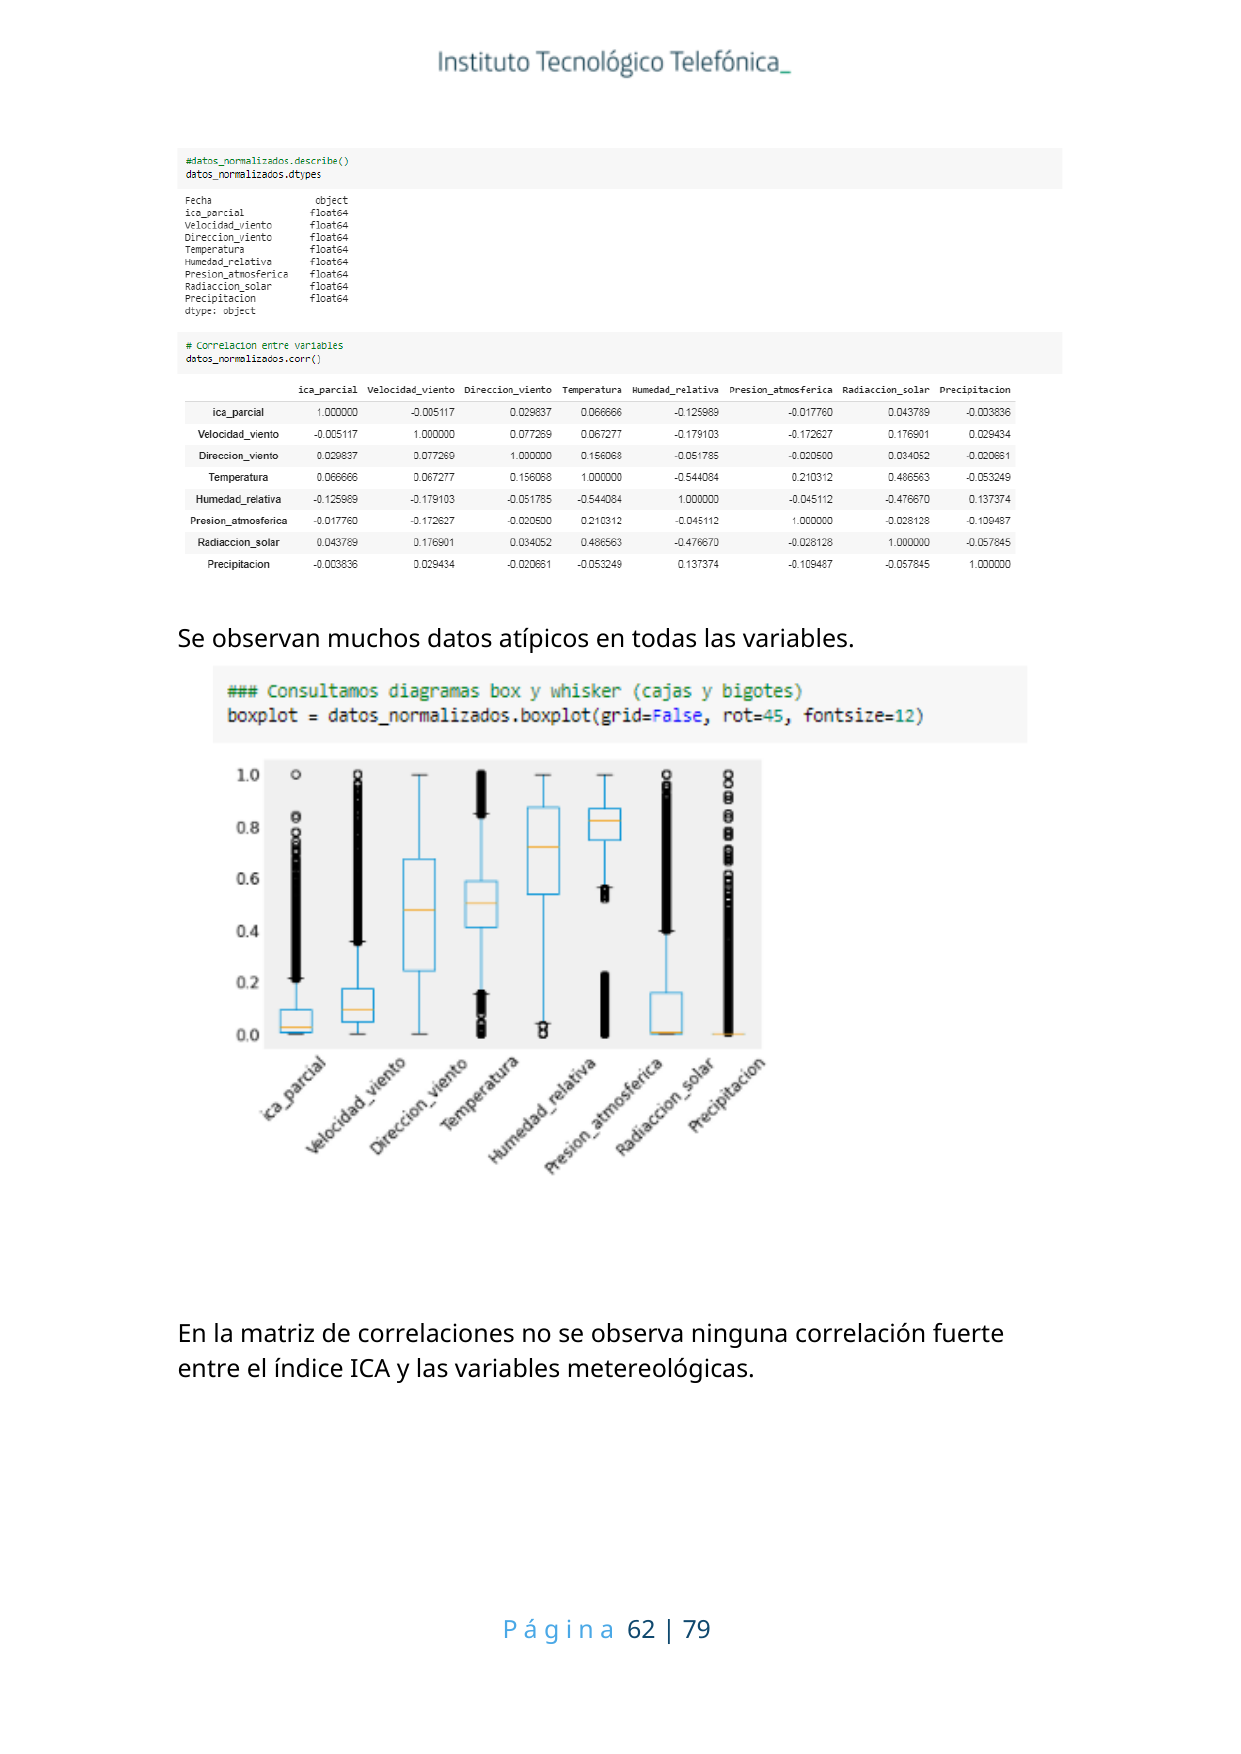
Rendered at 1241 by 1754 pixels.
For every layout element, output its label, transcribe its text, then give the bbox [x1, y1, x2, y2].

picture [177, 147, 1063, 587]
text Se observan muchos datos atípicos en todas las variables. [177, 621, 1063, 654]
text En la matriz de correlaciones no se observa ninguna correlación fuerte entre el índice ICA y las variables metereológicas. [177, 1316, 1063, 1384]
picture [433, 29, 807, 83]
picture [212, 654, 1028, 1214]
